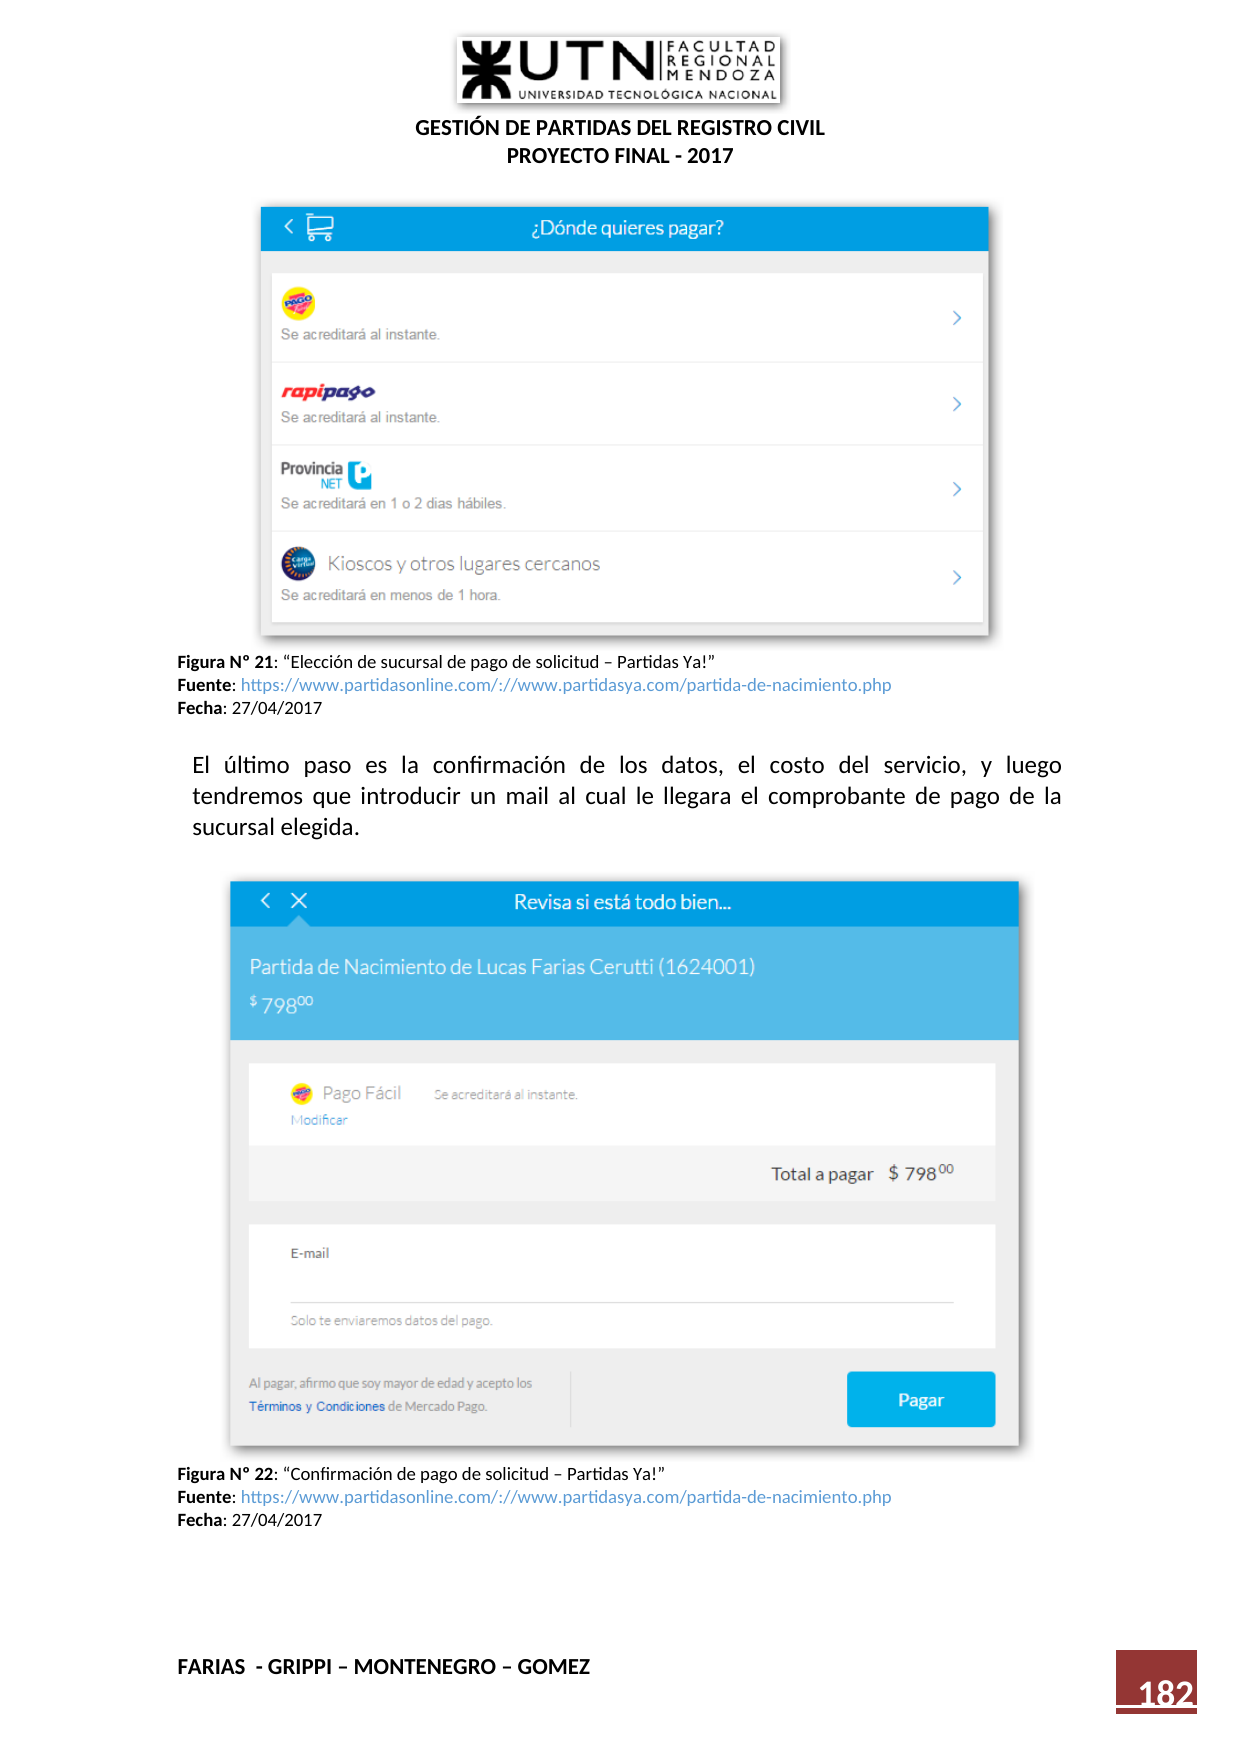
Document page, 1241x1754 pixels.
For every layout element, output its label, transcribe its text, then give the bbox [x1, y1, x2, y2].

picture [449, 29, 791, 114]
text Figura Nº 22: “Confirmación de pago de solicitud – Partidas Ya!” [177, 1462, 1063, 1485]
picture [251, 197, 1004, 651]
picture [220, 871, 1035, 1462]
text Figura Nº 21: “Elección de sucursal de pago de solicitud – Partidas Ya!” [177, 650, 1063, 673]
text El último paso es la confirmación de los datos, el costo del servicio, y luego tendremos que introducir un mail al cual le llegara el comprobante de pago de la sucursal elegida. [192, 749, 1063, 841]
text Fuente: https://www.partidasonline.com/://www.partidasya.com/partida-de-nacimiento.php [177, 673, 1063, 696]
text Fecha: 27/04/2017 [177, 696, 1063, 719]
text Fecha: 27/04/2017 [177, 1508, 1063, 1531]
text Fuente: https://www.partidasonline.com/://www.partidasya.com/partida-de-nacimiento.php [177, 1485, 1063, 1508]
